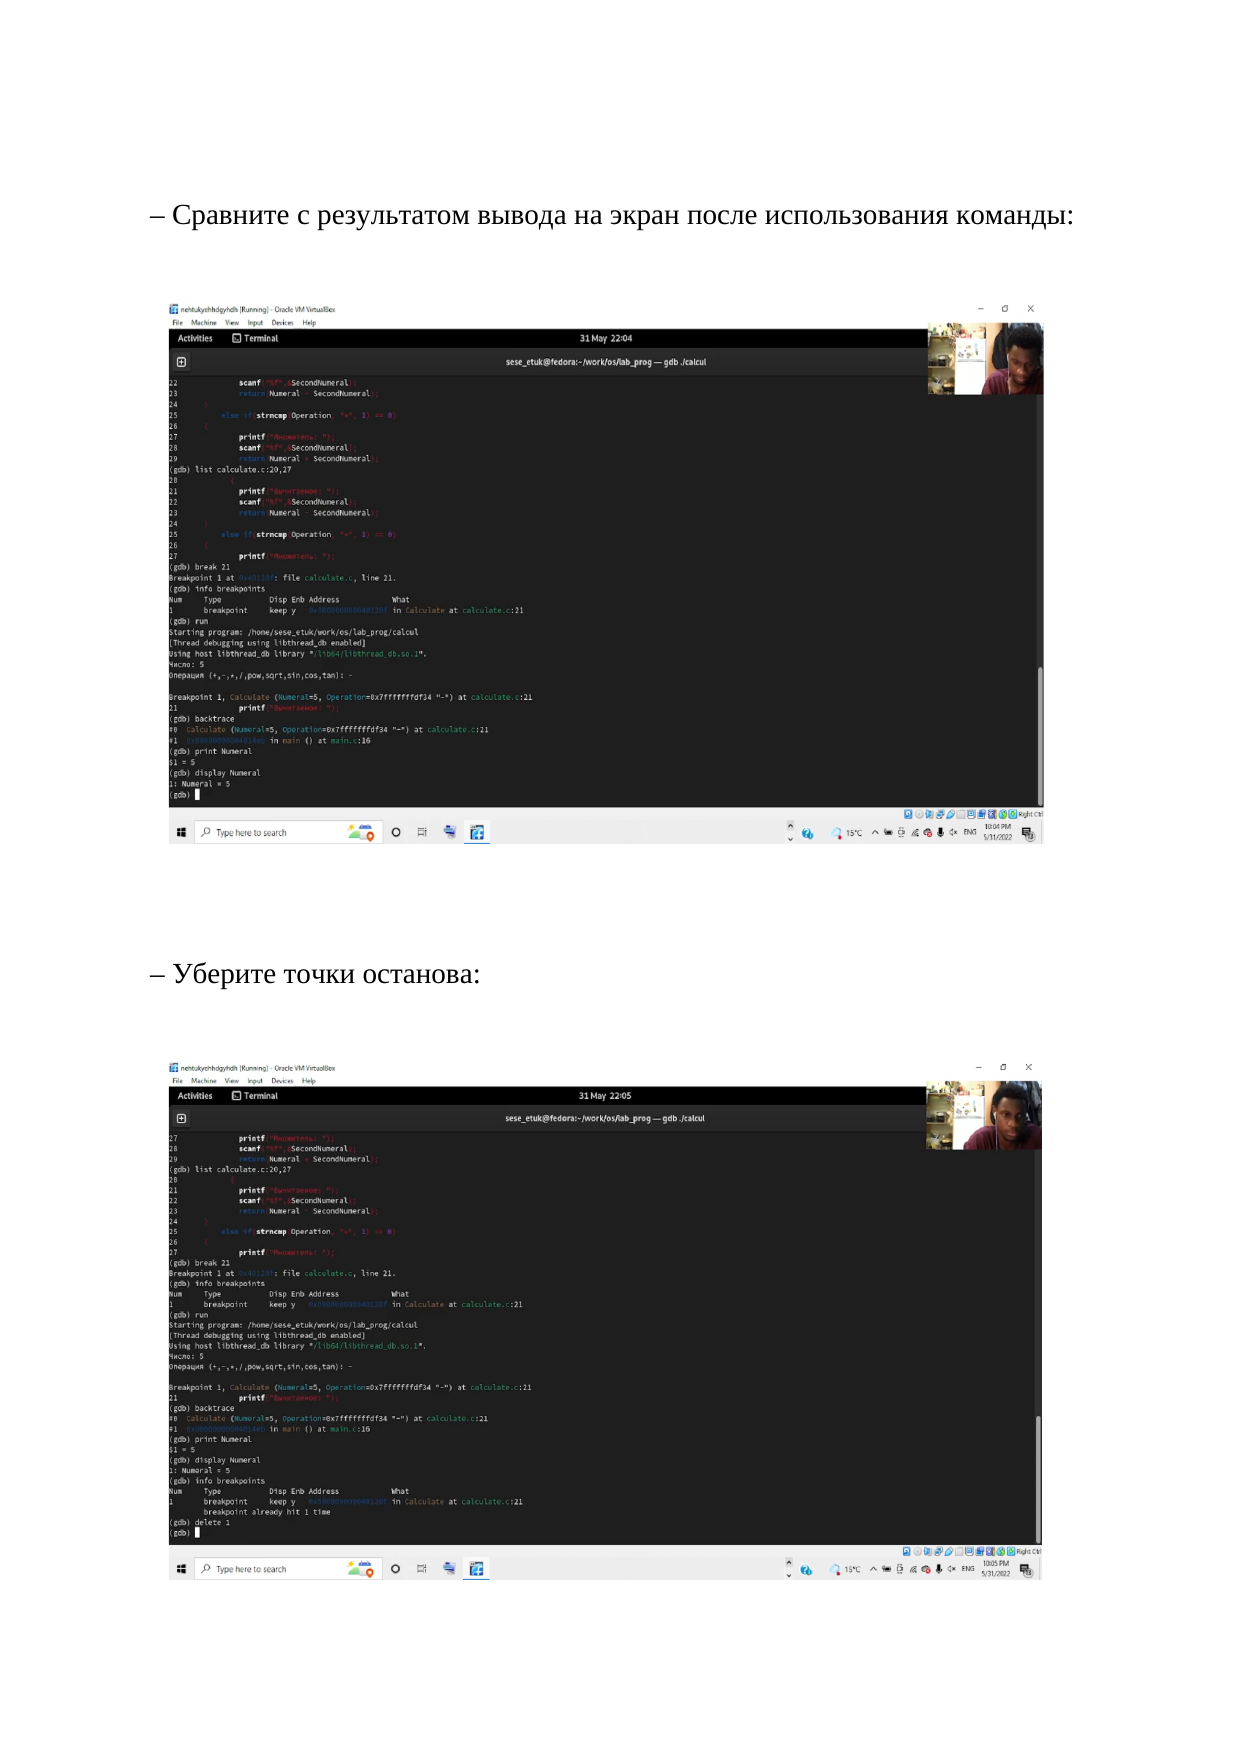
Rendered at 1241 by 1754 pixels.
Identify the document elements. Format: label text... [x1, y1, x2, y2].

text – Уберите точки останова: [150, 956, 1090, 990]
text – Сравните с результатом вывода на экран после использования команды: [150, 197, 1090, 230]
